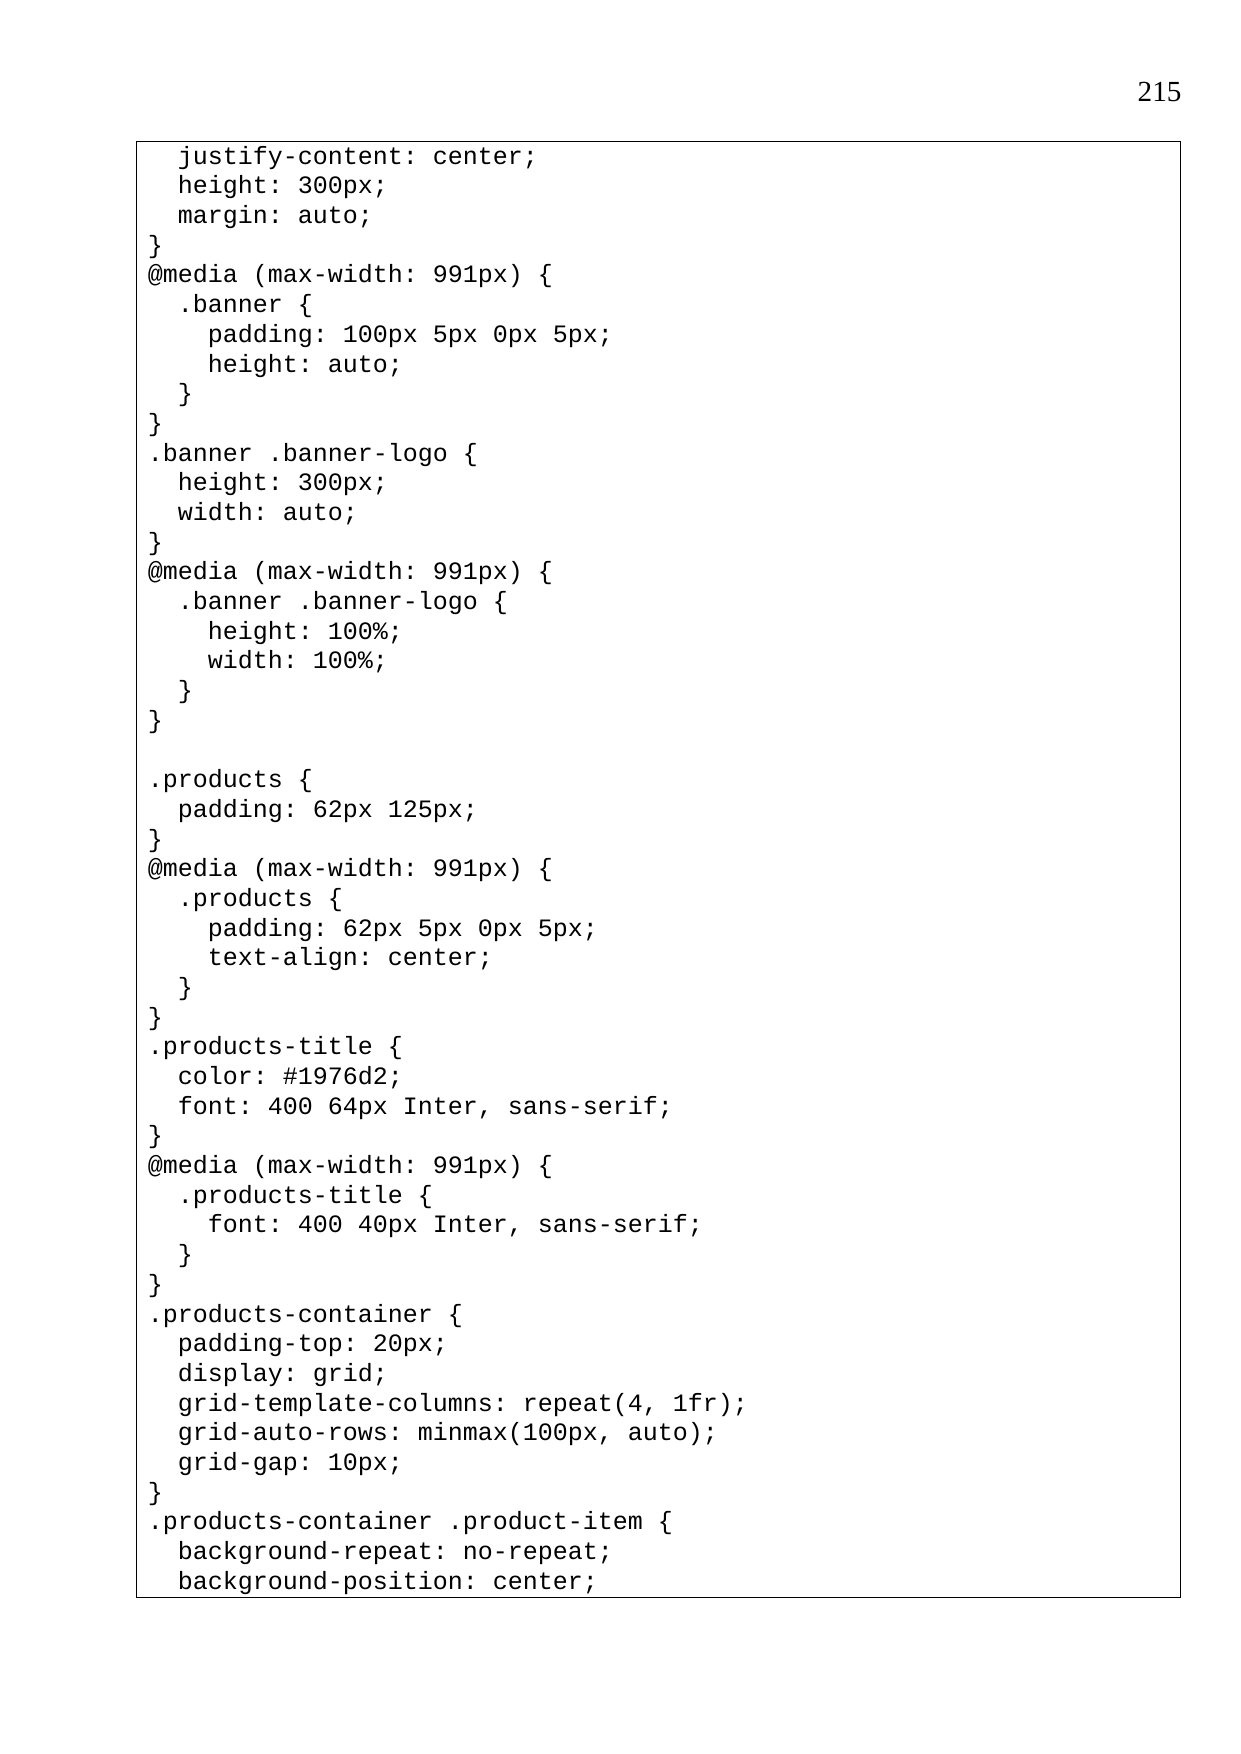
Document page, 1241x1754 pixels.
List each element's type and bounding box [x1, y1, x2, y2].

table_header [137, 142, 1180, 1597]
